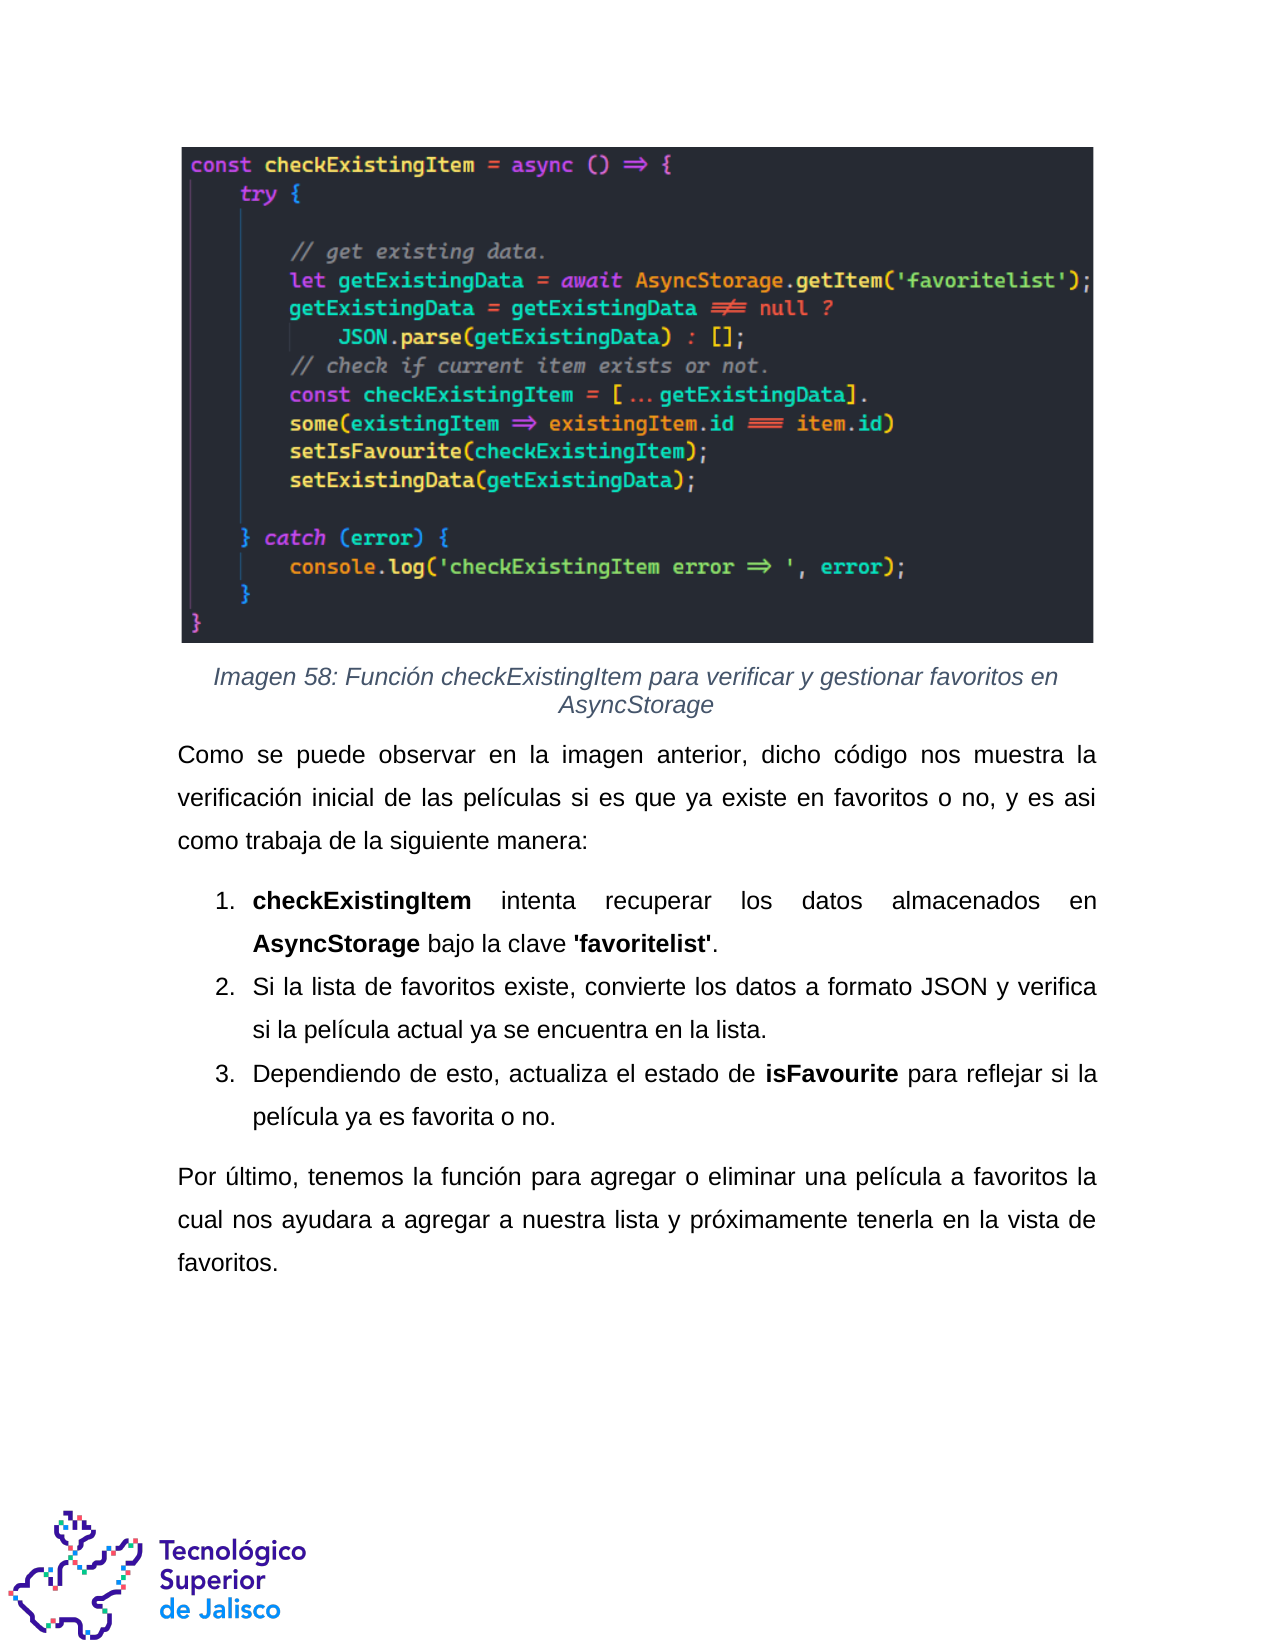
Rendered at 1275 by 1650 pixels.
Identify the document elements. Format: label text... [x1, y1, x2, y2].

list Si la lista de favoritos existe, convierte los datos a formato JSON y verifica si la película actual ya se encuentra en la lista. [215, 972, 1098, 1044]
text Como se puede observar en la imagen anterior, dicho código nos muestra la verificación inicial de las películas si es que ya existe en favoritos o no, y es asi como trabaja de la siguiente manera: [177, 740, 1098, 855]
picture [1, 1503, 313, 1647]
list checkExistingItem intenta recuperar los datos almacenados en AsyncStorage bajo la clave 'favoritelist'. [215, 886, 1098, 958]
text Por último, tenemos la función para agregar o eliminar una película a favoritos la cual nos ayudara a agregar a nuestra lista y próximamente tenerla en la vista de favoritos. [177, 1161, 1098, 1276]
list Dependiendo de esto, actualiza el estado de isFavourite para reflejar si la película ya es favorita o no. [215, 1058, 1098, 1130]
picture [181, 147, 1094, 643]
text Imagen 58: Función checkExistingItem para verificar y gestionar favoritos en AsyncStorage [177, 662, 1098, 719]
